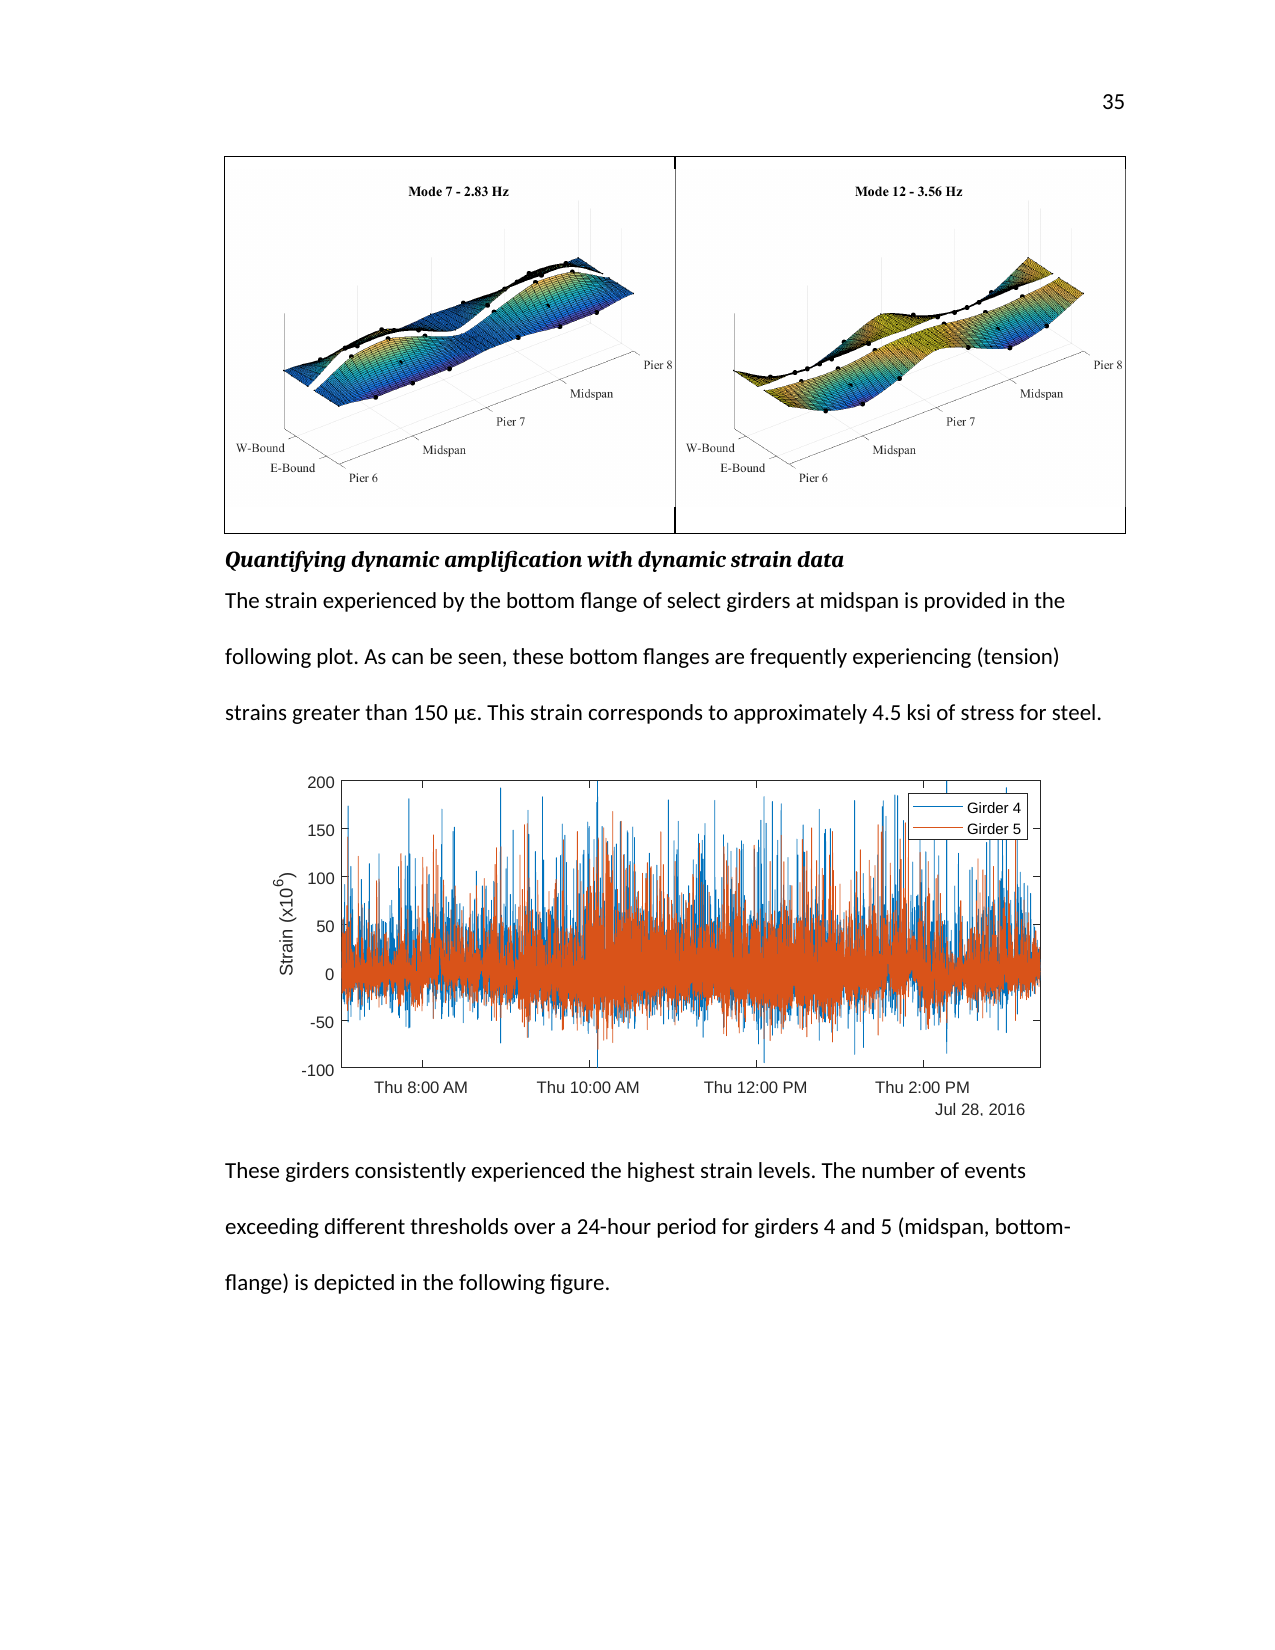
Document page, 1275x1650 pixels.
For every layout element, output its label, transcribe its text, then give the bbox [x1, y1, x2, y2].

subtitle Quantifying dynamic amplification with dynamic strain data [225, 547, 1125, 573]
table_cell [676, 157, 1125, 169]
text These girders consistently experienced the highest strain levels. The number of events exceeding different thresholds over a 24-hour period for girders 4 and 5 (midspan, bottom-flange) is depicted in the following figure. [225, 1156, 1125, 1296]
table_cell [225, 507, 674, 533]
picture [225, 169, 1126, 507]
table_cell [225, 157, 674, 169]
text The strain experienced by the bottom flange of select girders at midspan is provided in the following plot. As can be seen, these bottom flanges are frequently experiencing (tension) strains greater than 150 µε. This strain corresponds to approximately 4.5 ksi of stress for steel. [225, 586, 1125, 754]
table_cell [676, 507, 1125, 533]
